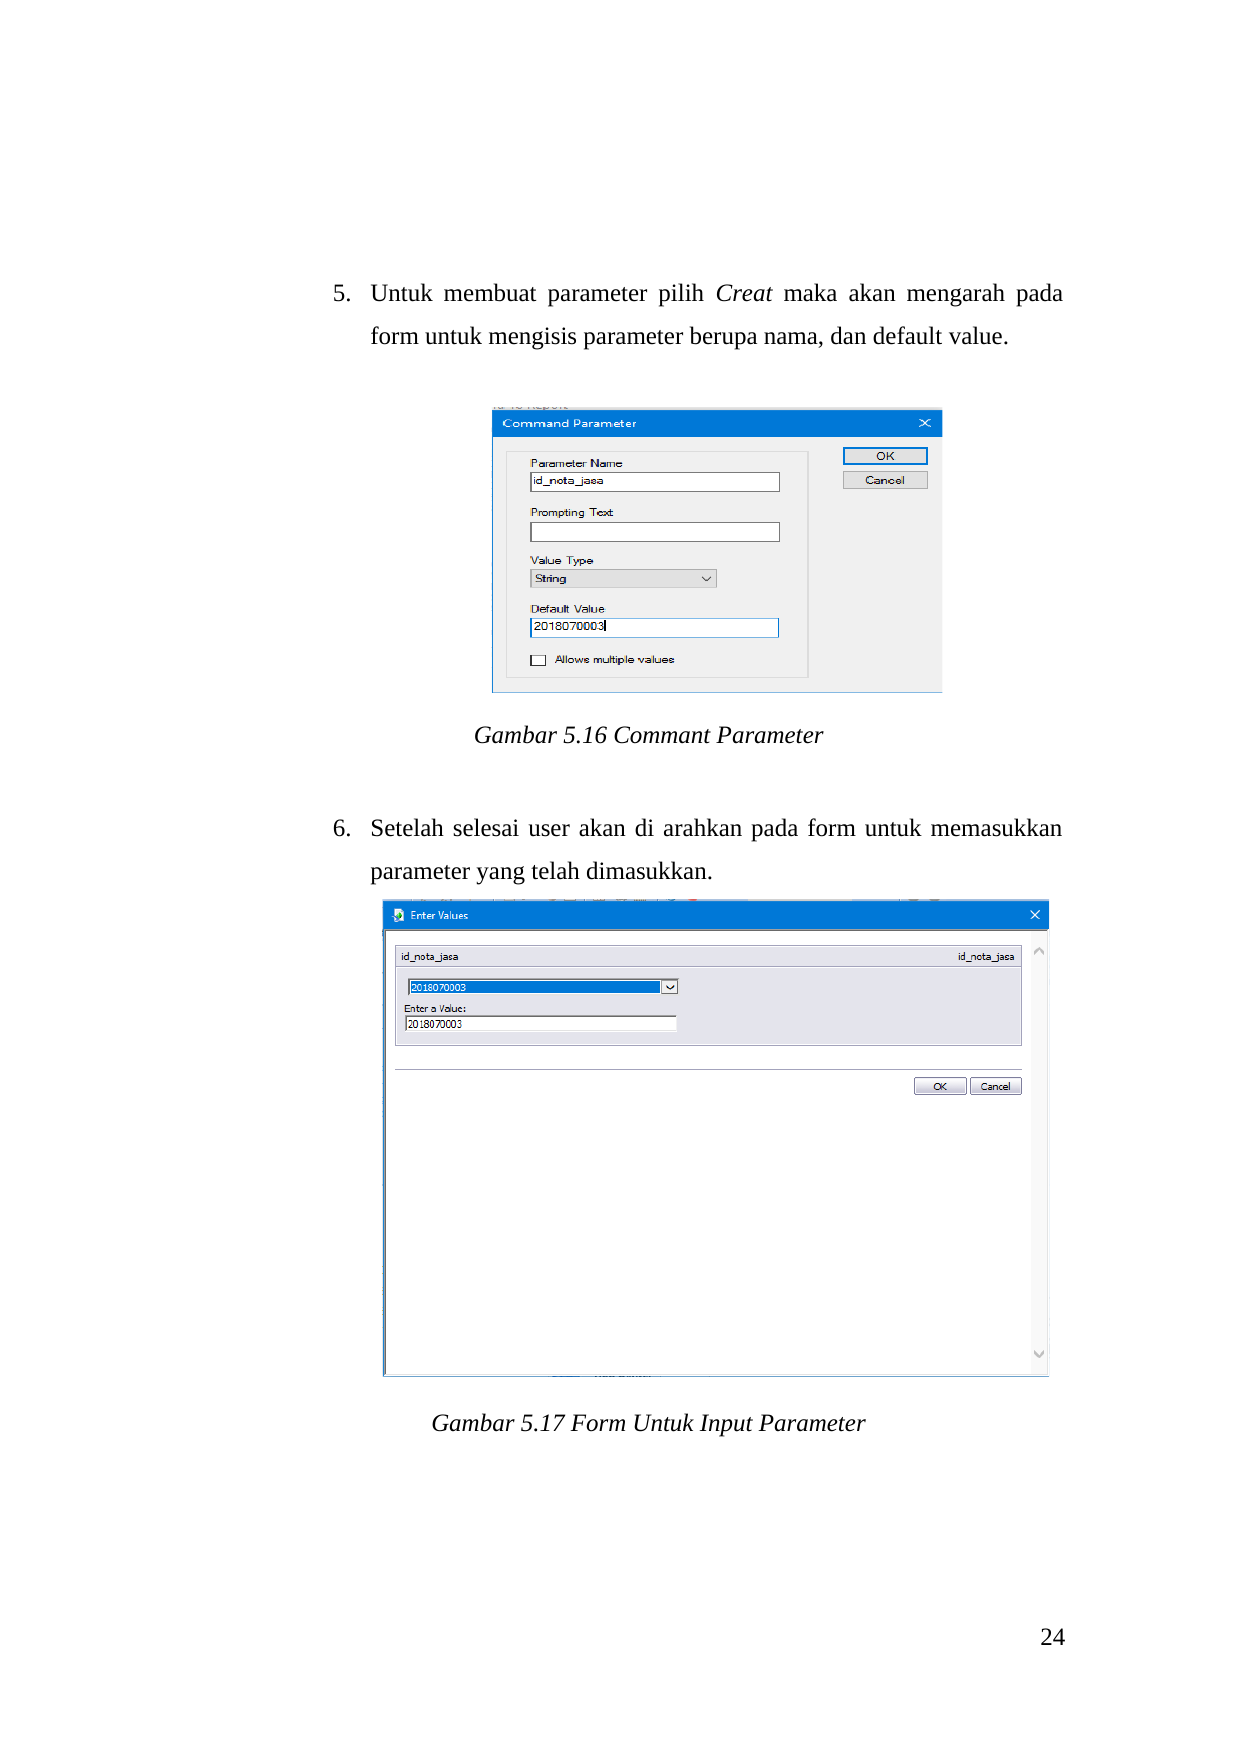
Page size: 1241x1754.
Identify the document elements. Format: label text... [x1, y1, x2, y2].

list Untuk membuat parameter pilih Creat maka akan mengarah pada form untuk mengisis parameter berupa nama, dan default value. [333, 278, 1063, 349]
text Gambar 5.17 Form Untuk Input Parameter [235, 1408, 1064, 1437]
list Setelah selesai user akan di arahkan pada form untuk memasukkan parameter yang telah dimasukkan. [333, 813, 1063, 885]
picture [382, 899, 1050, 1377]
picture [491, 407, 943, 693]
text Gambar 5.16 Commant Parameter [235, 720, 1064, 749]
